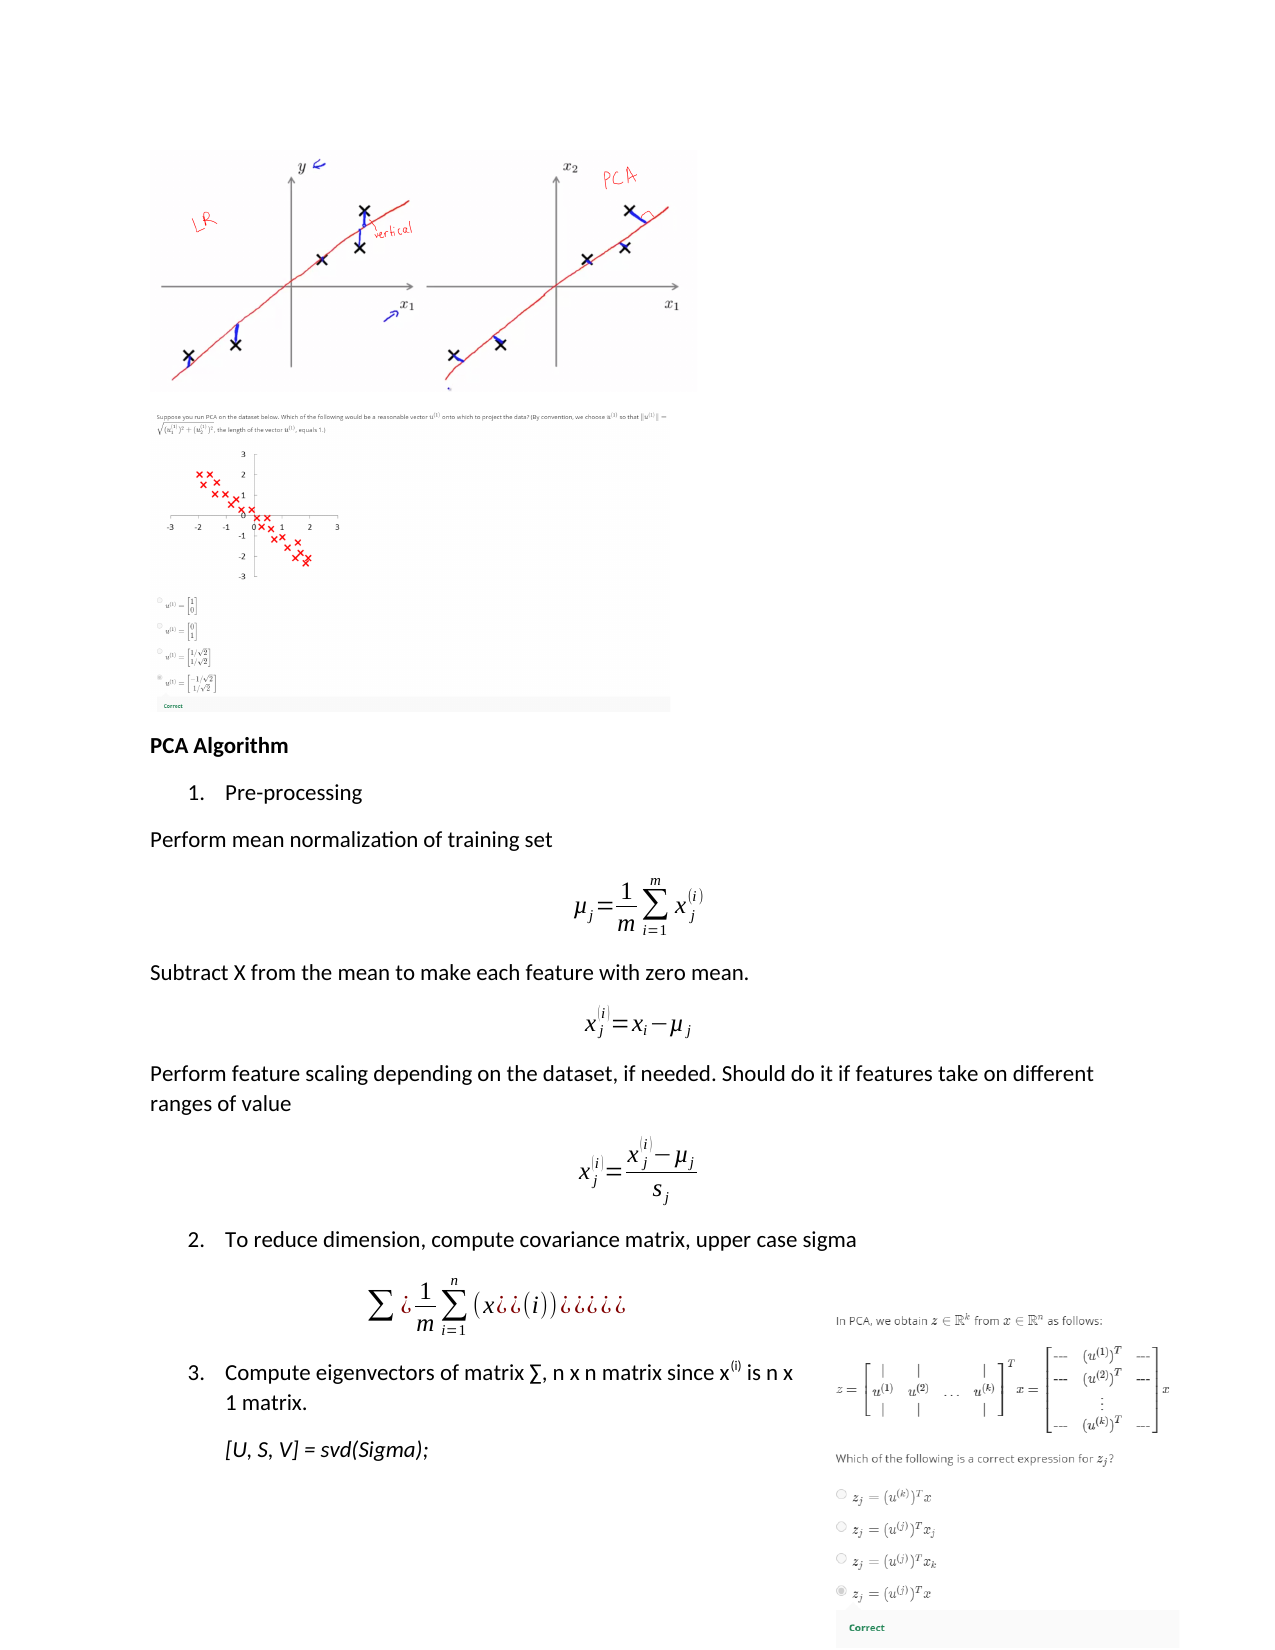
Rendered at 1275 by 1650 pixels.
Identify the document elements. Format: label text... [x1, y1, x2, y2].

list Compute eigenvectors of matrix ∑, n x n matrix since x(i) is n x 1 matrix. [187, 1358, 824, 1416]
picture [150, 150, 698, 392]
text Perform mean normalization of training set [150, 825, 1125, 853]
text Subtract X from the mean to make each feature with zero mean. [150, 958, 1125, 986]
picture [824, 1306, 1180, 1650]
text PCA Algorithm [150, 731, 1125, 759]
list Pre-processing [187, 778, 1125, 806]
text [U, S, V] = svd(Sigma); [225, 1435, 824, 1463]
text Perform feature scaling depending on the dataset, if needed. Should do it if features take on different ranges of value [150, 1059, 1125, 1117]
list To reduce dimension, compute covariance matrix, upper case sigma [187, 1225, 1125, 1253]
picture [150, 410, 671, 712]
